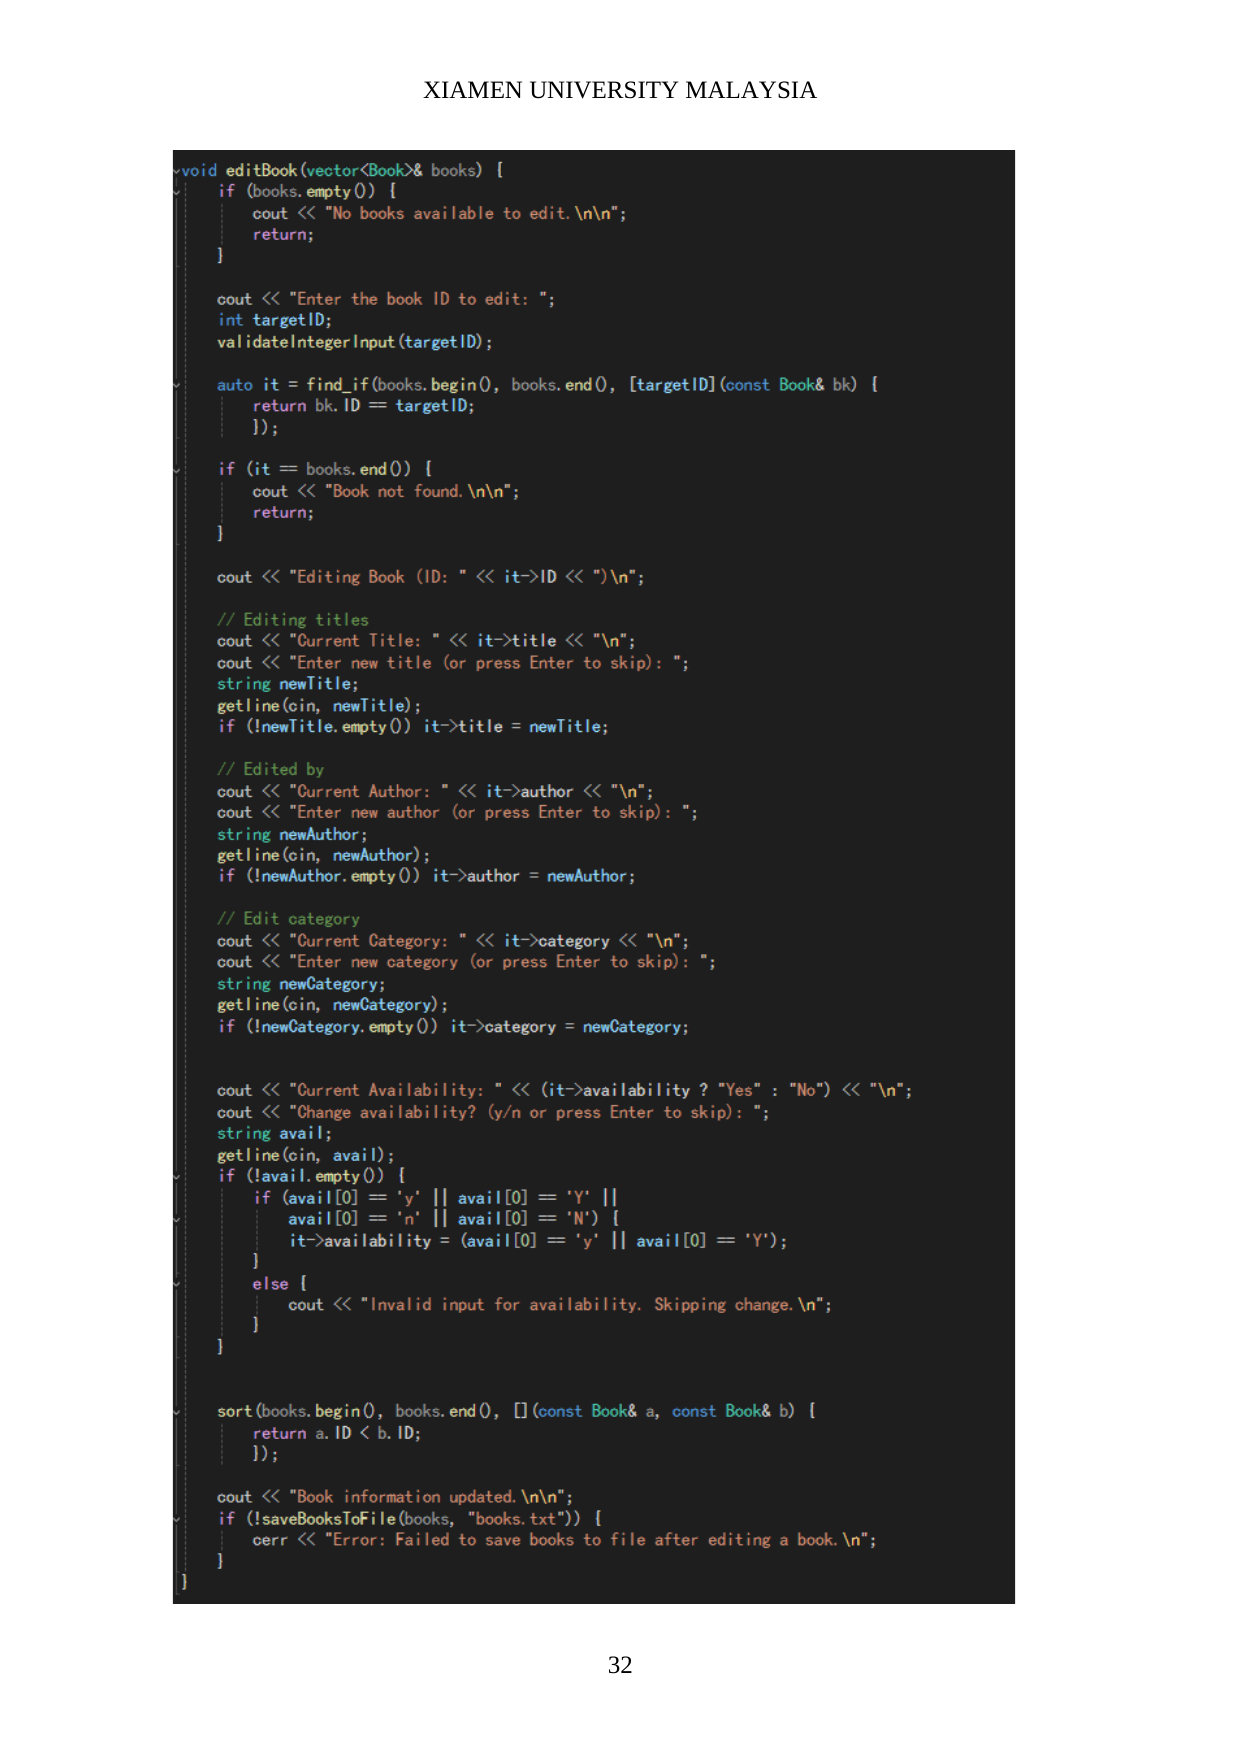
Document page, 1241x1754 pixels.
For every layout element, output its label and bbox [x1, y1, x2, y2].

picture [172, 150, 1016, 1604]
